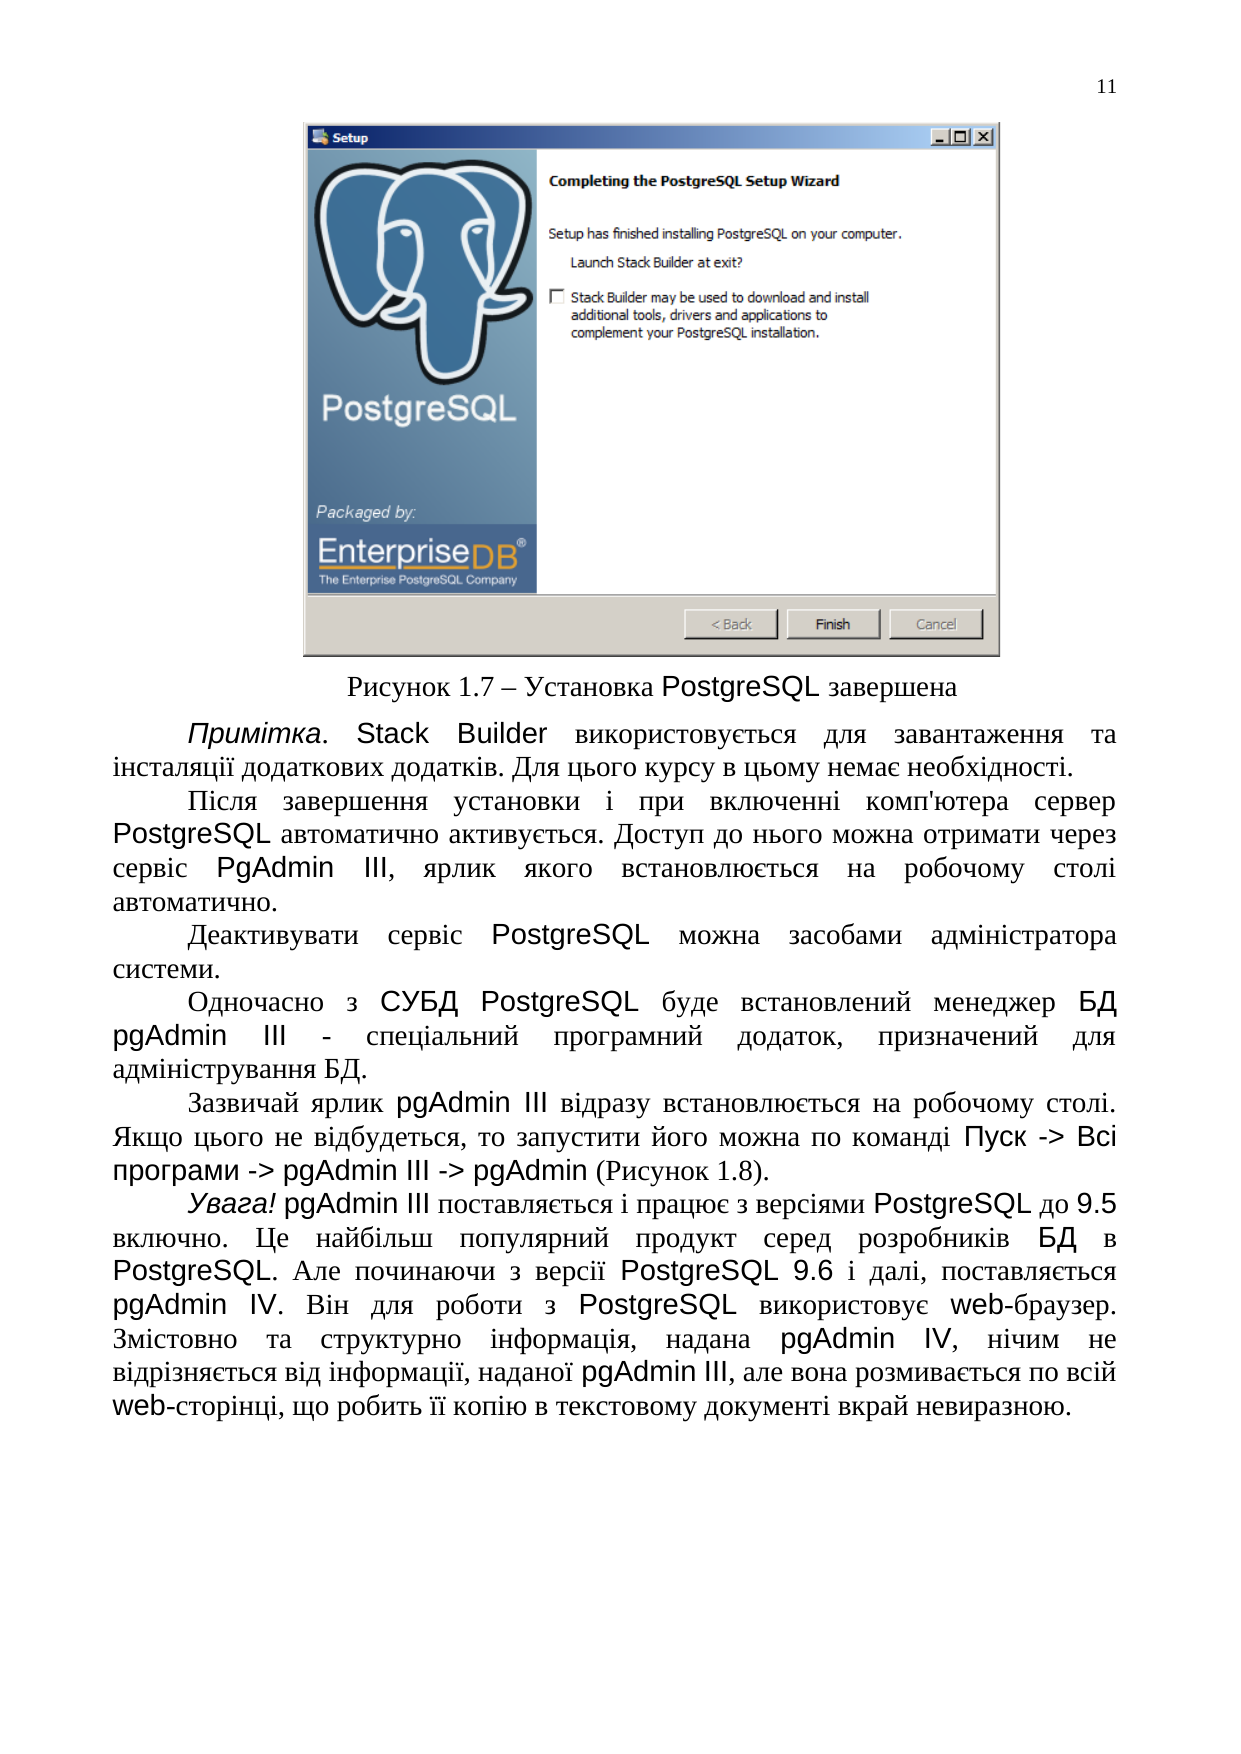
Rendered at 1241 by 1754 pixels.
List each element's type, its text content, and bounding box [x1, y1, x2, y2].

text Після завершення установки і при включенні комп'ютера сервер PostgreSQL автоматично активується. Доступ до нього можна отримати через сервіс PgAdmin III, ярлик якого встановлюється на робочому столі автоматично. [112, 783, 1117, 917]
picture [303, 122, 1001, 657]
text Одночасно з СУБД PostgreSQL буде встановлений менеджер БД pgAdmin III - спеціальний програмний додаток, призначений для адміністрування БД. [112, 984, 1117, 1085]
text Увага! pgAdmin III поставляється і працює з версіями PostgreSQL до 9.5 включно. Це найбільш популярний продукт серед розробників БД в PostgreSQL. Але починаючи з версії PostgreSQL 9.6 і далі, поставляється pgAdmin IV. Він для роботи з PostgreSQL використовує web-браузер. Змістовно та структурно інформація, надана pgAdmin IV, нічим не відрізняється від інформації, наданої pgAdmin III, але вона розмивається по всій web-сторінці, що робить її копію в текстовому документі вкрай невиразною. [112, 1186, 1117, 1422]
text Зазвичай ярлик pgAdmin III відразу встановлюється на робочому столі. Якщо цього не відбудеться, то запустити його можна по команді Пуск -> Всі програми -> pgAdmin III -> pgAdmin (Рисунок 1.8). [112, 1085, 1117, 1186]
text Деактивувати сервіс PostgreSQL можна засобами адміністратора системи. [112, 917, 1117, 984]
text Примітка. Stack Builder використовується для завантаження та інсталяції додаткових додатків. Для цього курсу в цьому немає необхідності. [112, 716, 1117, 783]
text Рисунок 1.7 – Установка PostgreSQL завершена [112, 669, 1117, 703]
